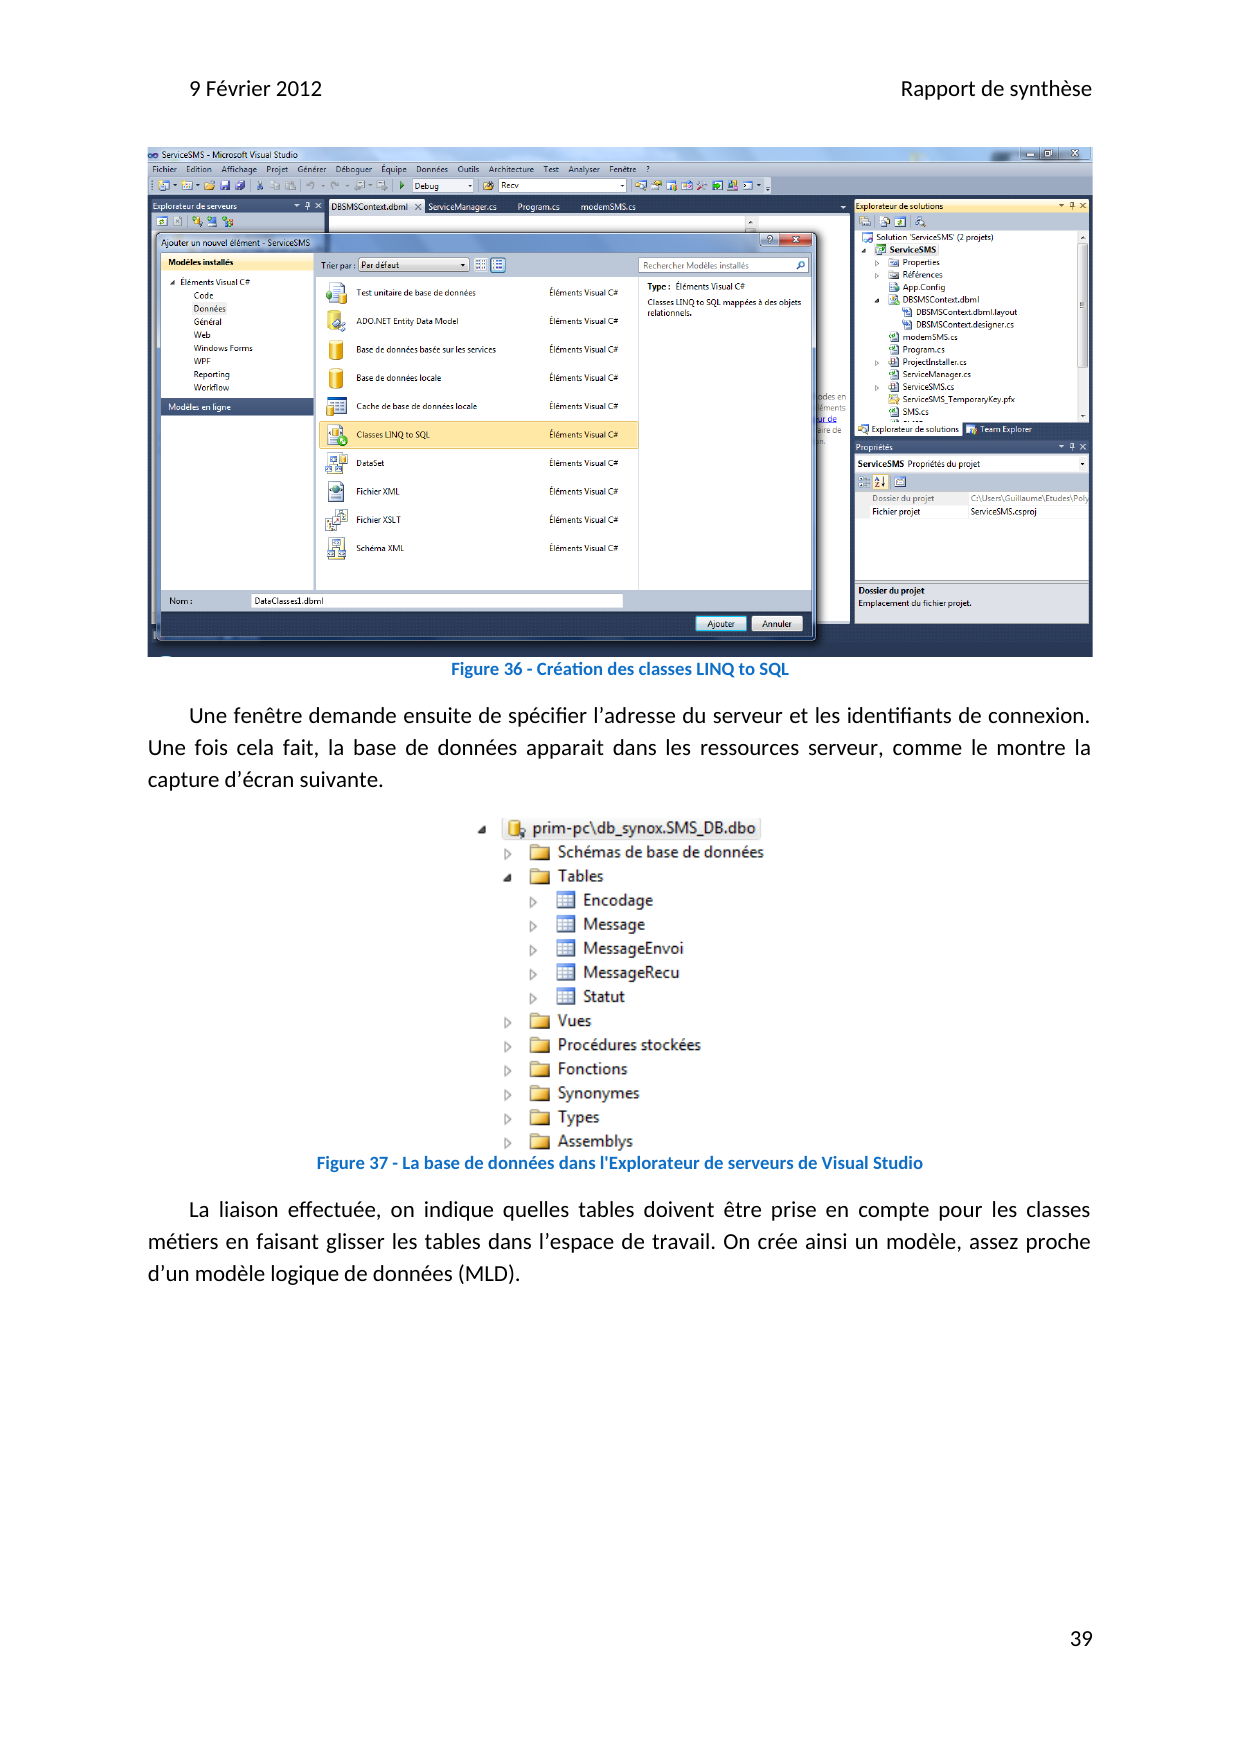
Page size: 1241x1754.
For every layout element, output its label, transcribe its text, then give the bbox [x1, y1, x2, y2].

picture [471, 818, 770, 1152]
text Figure - Création des classes LINQ to SQL [148, 657, 1093, 680]
text La liaison effectuée, on indique quelles tables doivent être prise en compte pour les classes métiers en faisant glisser les tables dans l’espace de travail. On crée ainsi un modèle, assez proche d’un modèle logique de données (MLD). [148, 1195, 1093, 1287]
picture [147, 147, 1093, 657]
text Une fenêtre demande ensuite de spécifier l’adresse du serveur et les identifiants de connexion. Une fois cela fait, la base de données apparait dans les ressources serveur, comme le montre la capture d’écran suivante. [148, 701, 1093, 793]
text Figure - La base de données dans l'Explorateur de serveurs de Visual Studio [148, 1151, 1093, 1174]
